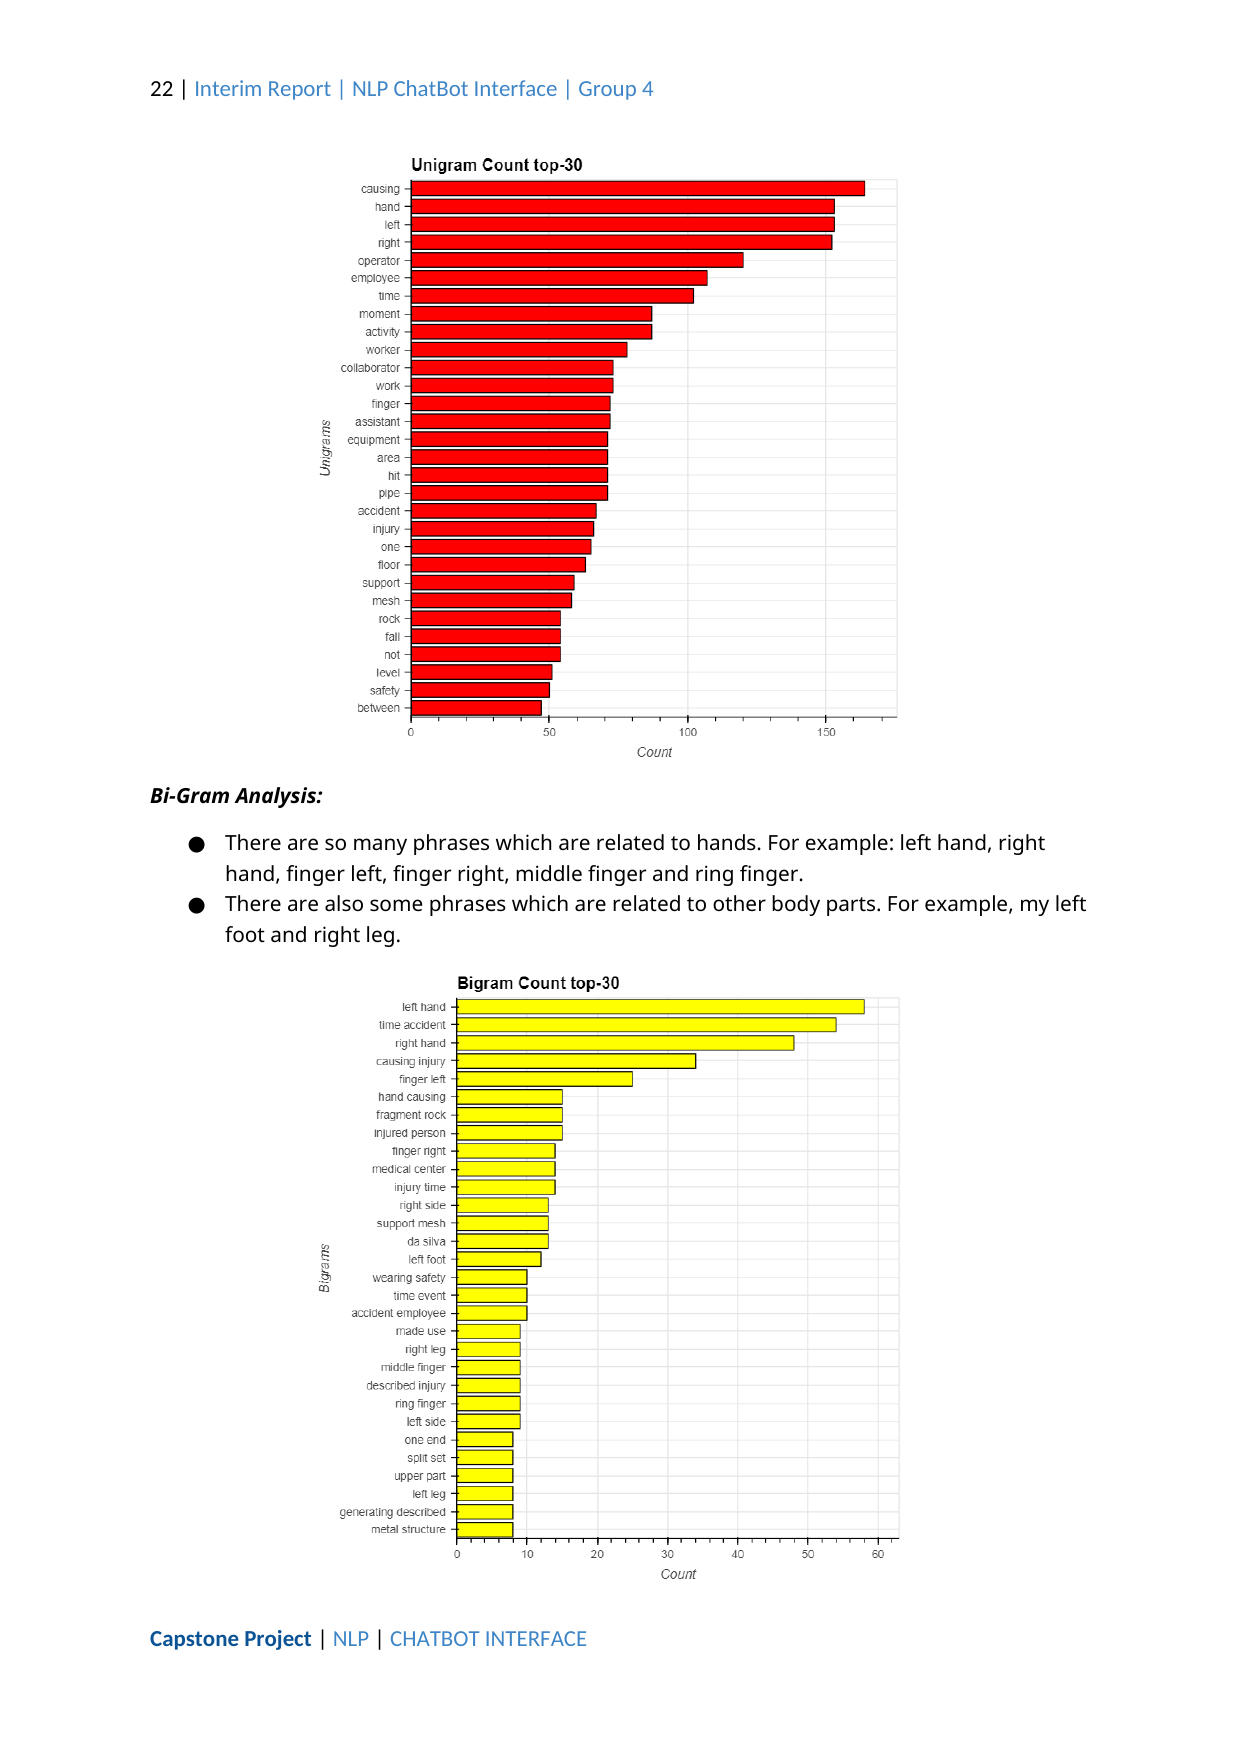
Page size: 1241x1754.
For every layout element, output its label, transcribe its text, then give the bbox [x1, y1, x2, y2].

list There are also some phrases which are related to other body parts. For example, my left foot and right leg. [187, 889, 1090, 948]
picture [314, 150, 927, 762]
list There are so many phrases which are related to hands. For example: left hand, right hand, finger left, finger right, middle finger and ring finger. [187, 828, 1090, 887]
text Bi-Gram Analysis: [150, 781, 1090, 809]
picture [312, 967, 929, 1584]
